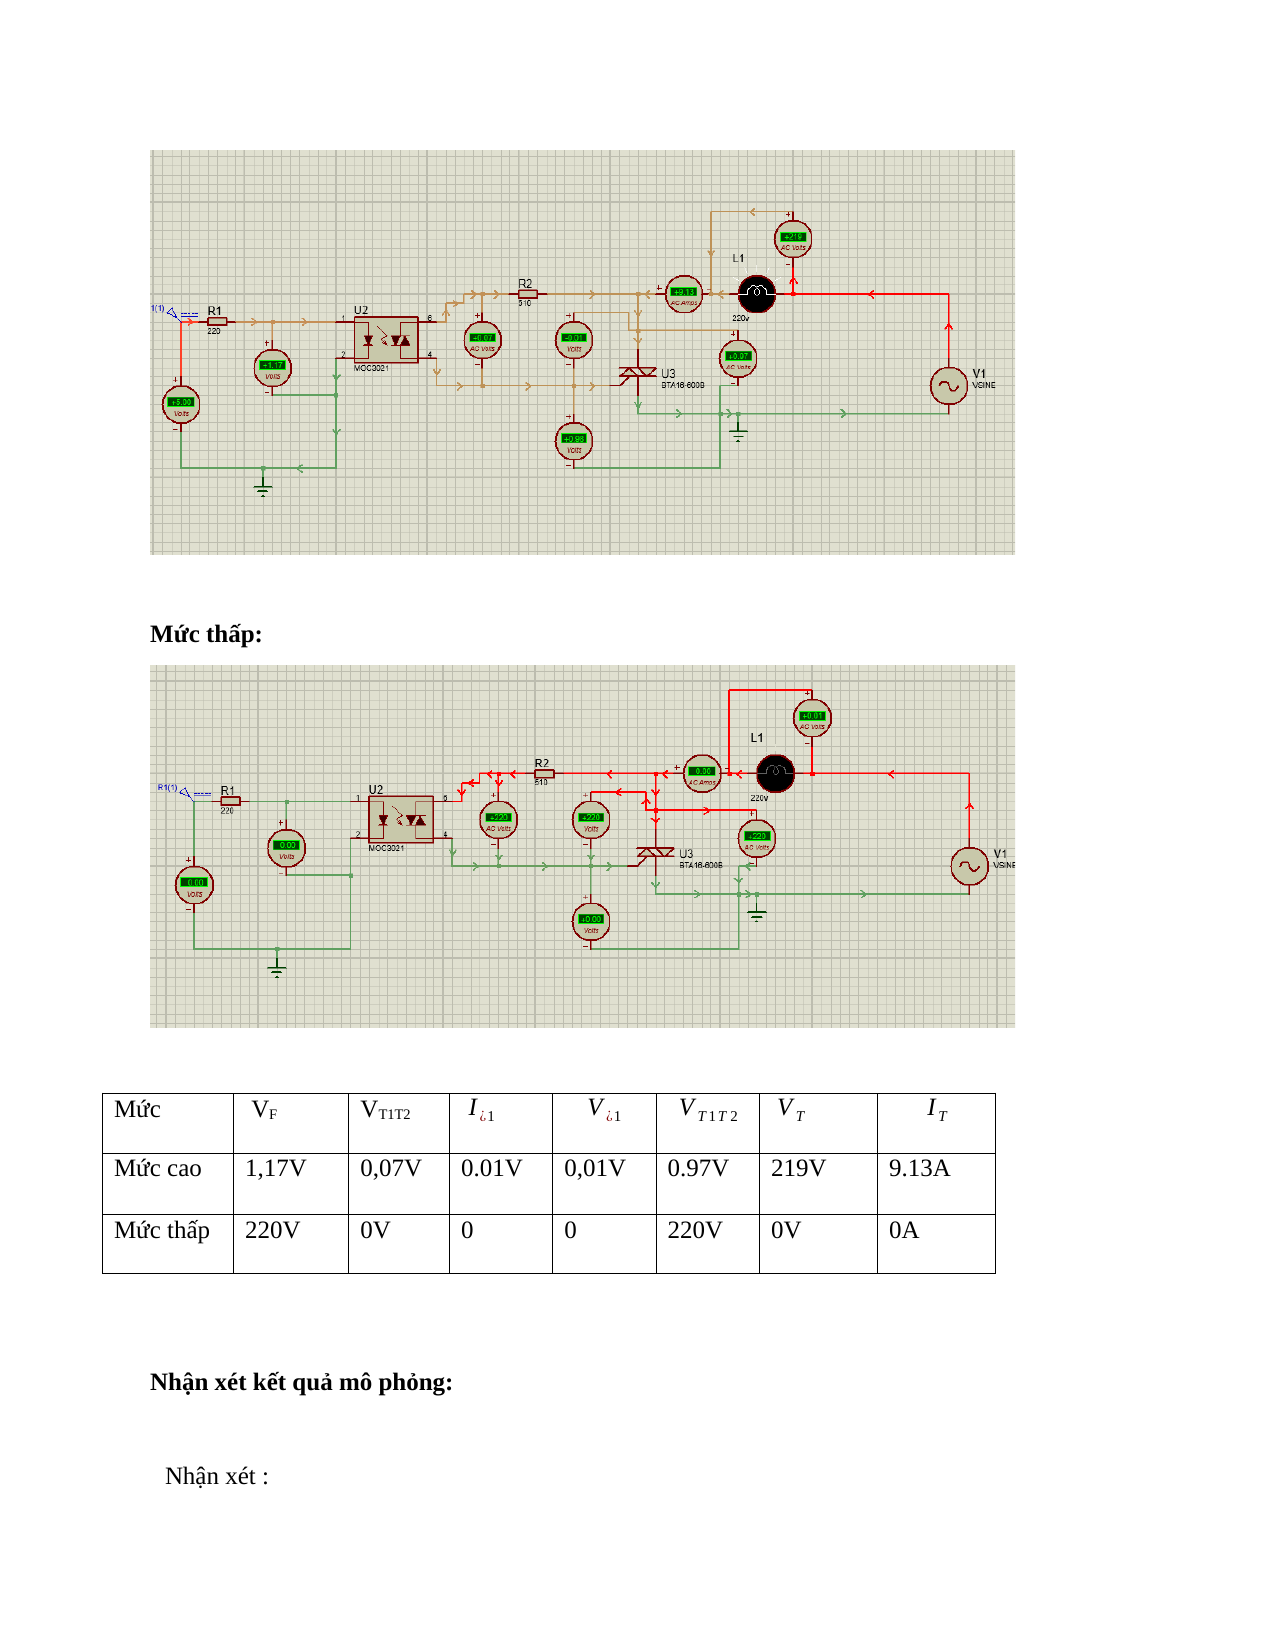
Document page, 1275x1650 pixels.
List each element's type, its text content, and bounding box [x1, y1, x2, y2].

table_cell 219V [760, 1154, 877, 1214]
table_cell 0,07V [349, 1154, 449, 1214]
table_header [657, 1094, 759, 1152]
table_header Mức [103, 1094, 233, 1152]
table_cell 1,17V [234, 1154, 348, 1214]
table_header [553, 1094, 656, 1152]
text Nhận xét kết quả mô phỏng: [150, 1367, 1125, 1396]
table_cell 0V [760, 1215, 877, 1273]
table_header VF [234, 1094, 348, 1152]
table_header VT1T2 [349, 1094, 449, 1152]
picture [150, 665, 1016, 1028]
table_header [450, 1094, 552, 1152]
table_cell 0.01V [450, 1154, 552, 1214]
text Nhận xét : [165, 1461, 1125, 1490]
table_cell 0.97V [657, 1154, 759, 1214]
text Mức thấp: [150, 619, 1125, 648]
table_cell 220V [657, 1215, 759, 1273]
table_cell 0,01V [553, 1154, 656, 1214]
table_cell Mức cao [103, 1154, 233, 1214]
table_cell 0V [349, 1215, 449, 1273]
table_cell 0 [553, 1215, 656, 1273]
picture [150, 150, 1016, 555]
table_cell Mức thấp [103, 1215, 233, 1273]
table_header [760, 1094, 877, 1152]
table_cell 0A [878, 1215, 995, 1273]
table_cell 0 [450, 1215, 552, 1273]
table_header [878, 1094, 995, 1152]
table_cell 9.13A [878, 1154, 995, 1214]
table_cell 220V [234, 1215, 348, 1273]
